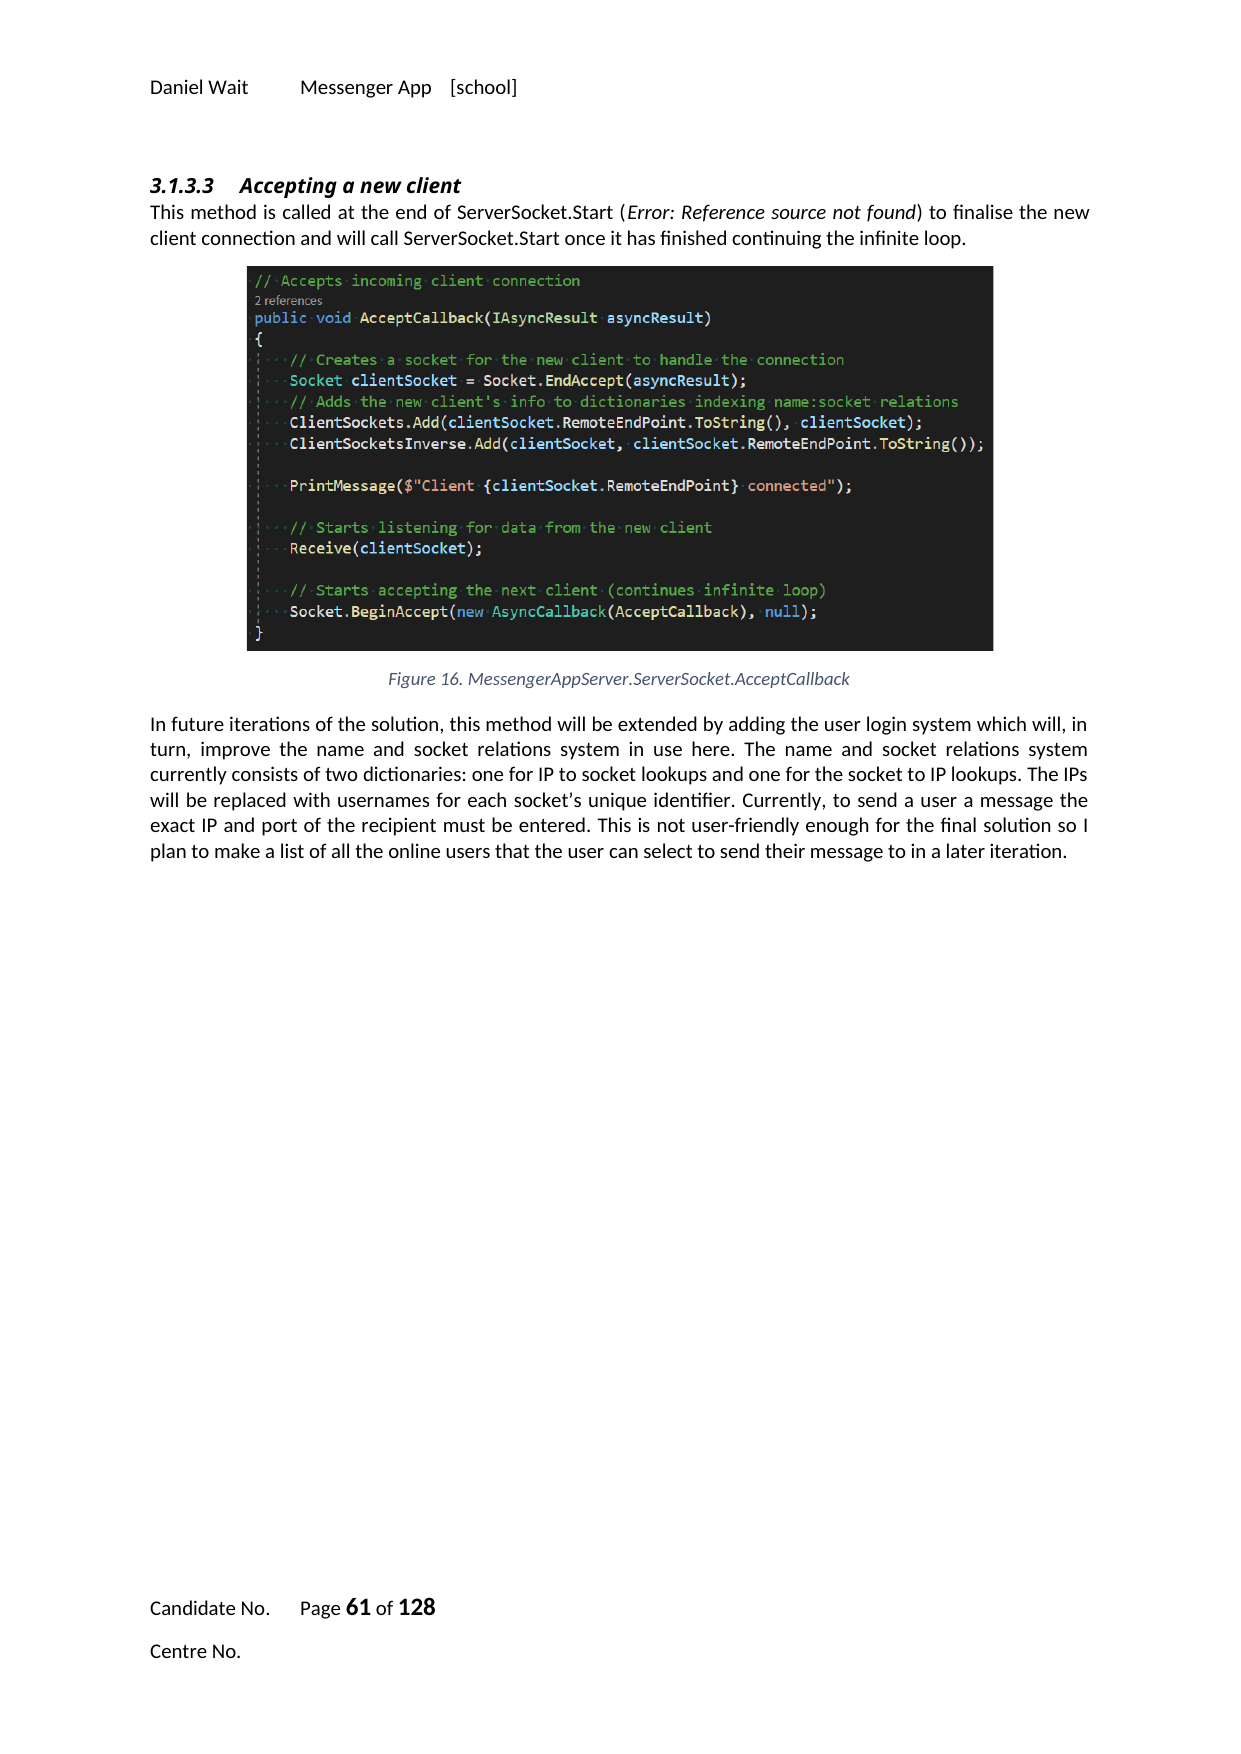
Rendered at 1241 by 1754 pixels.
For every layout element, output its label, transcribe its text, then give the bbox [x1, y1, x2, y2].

text Figure 16. MessengerAppServer.ServerSocket.AcceptCallback [150, 667, 1090, 690]
picture [246, 266, 994, 651]
text In future iterations of the solution, this method will be extended by adding the user login system which will, in turn, improve the name and socket relations system in use here. The name and socket relations system currently consists of two dictionaries: one for IP to socket lookups and one for the socket to IP lookups. The IPs will be replaced with usernames for each socket’s unique identifier. Currently, to send a user a message the exact IP and port of the recipient must be entered. This is not user-friendly enough for the final solution so I plan to make a list of all the online users that the user can select to send their message to in a later iteration. [150, 711, 1090, 863]
subtitle Accepting a new client [150, 171, 1090, 199]
